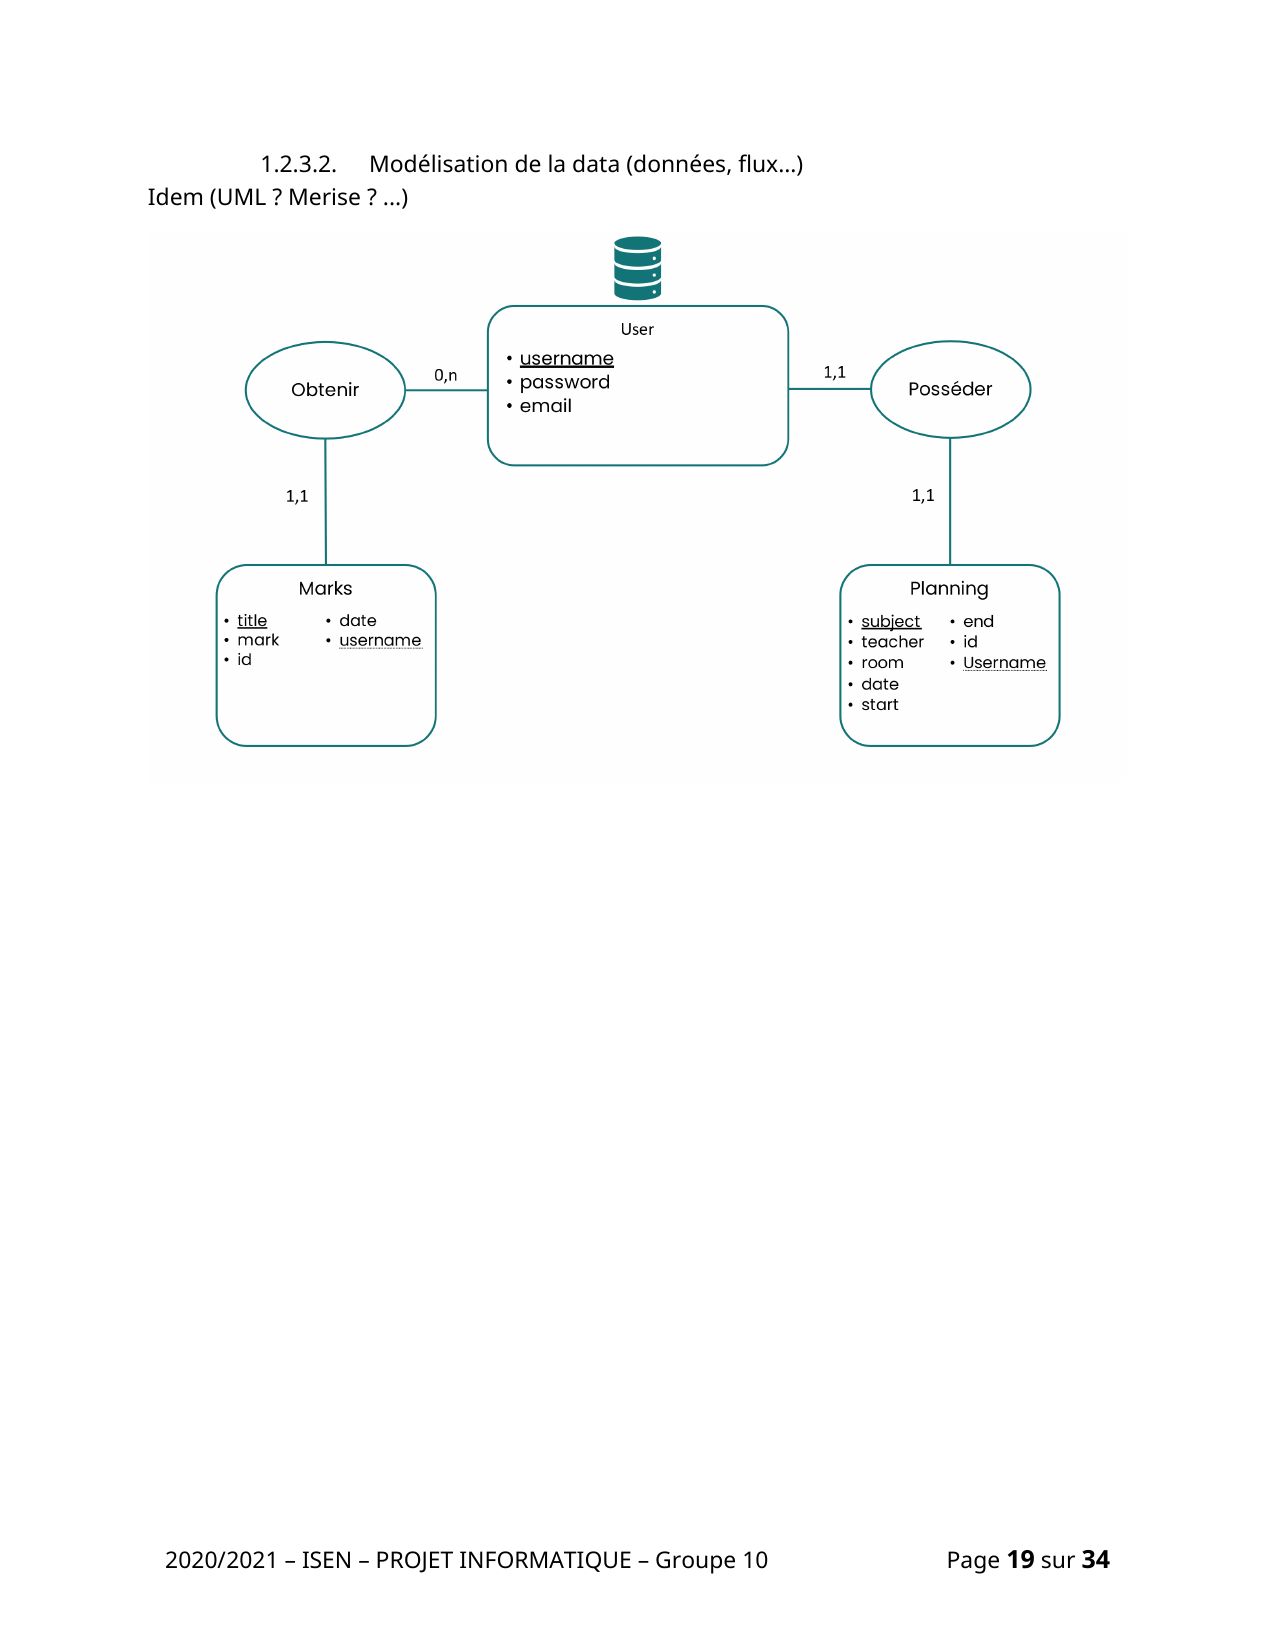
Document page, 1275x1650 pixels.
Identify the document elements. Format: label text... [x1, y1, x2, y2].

text Idem (UML ? Merise ? ...) [148, 181, 1127, 213]
subtitle Modélisation de la data (données, flux…) [260, 148, 1127, 179]
picture [147, 231, 1128, 783]
